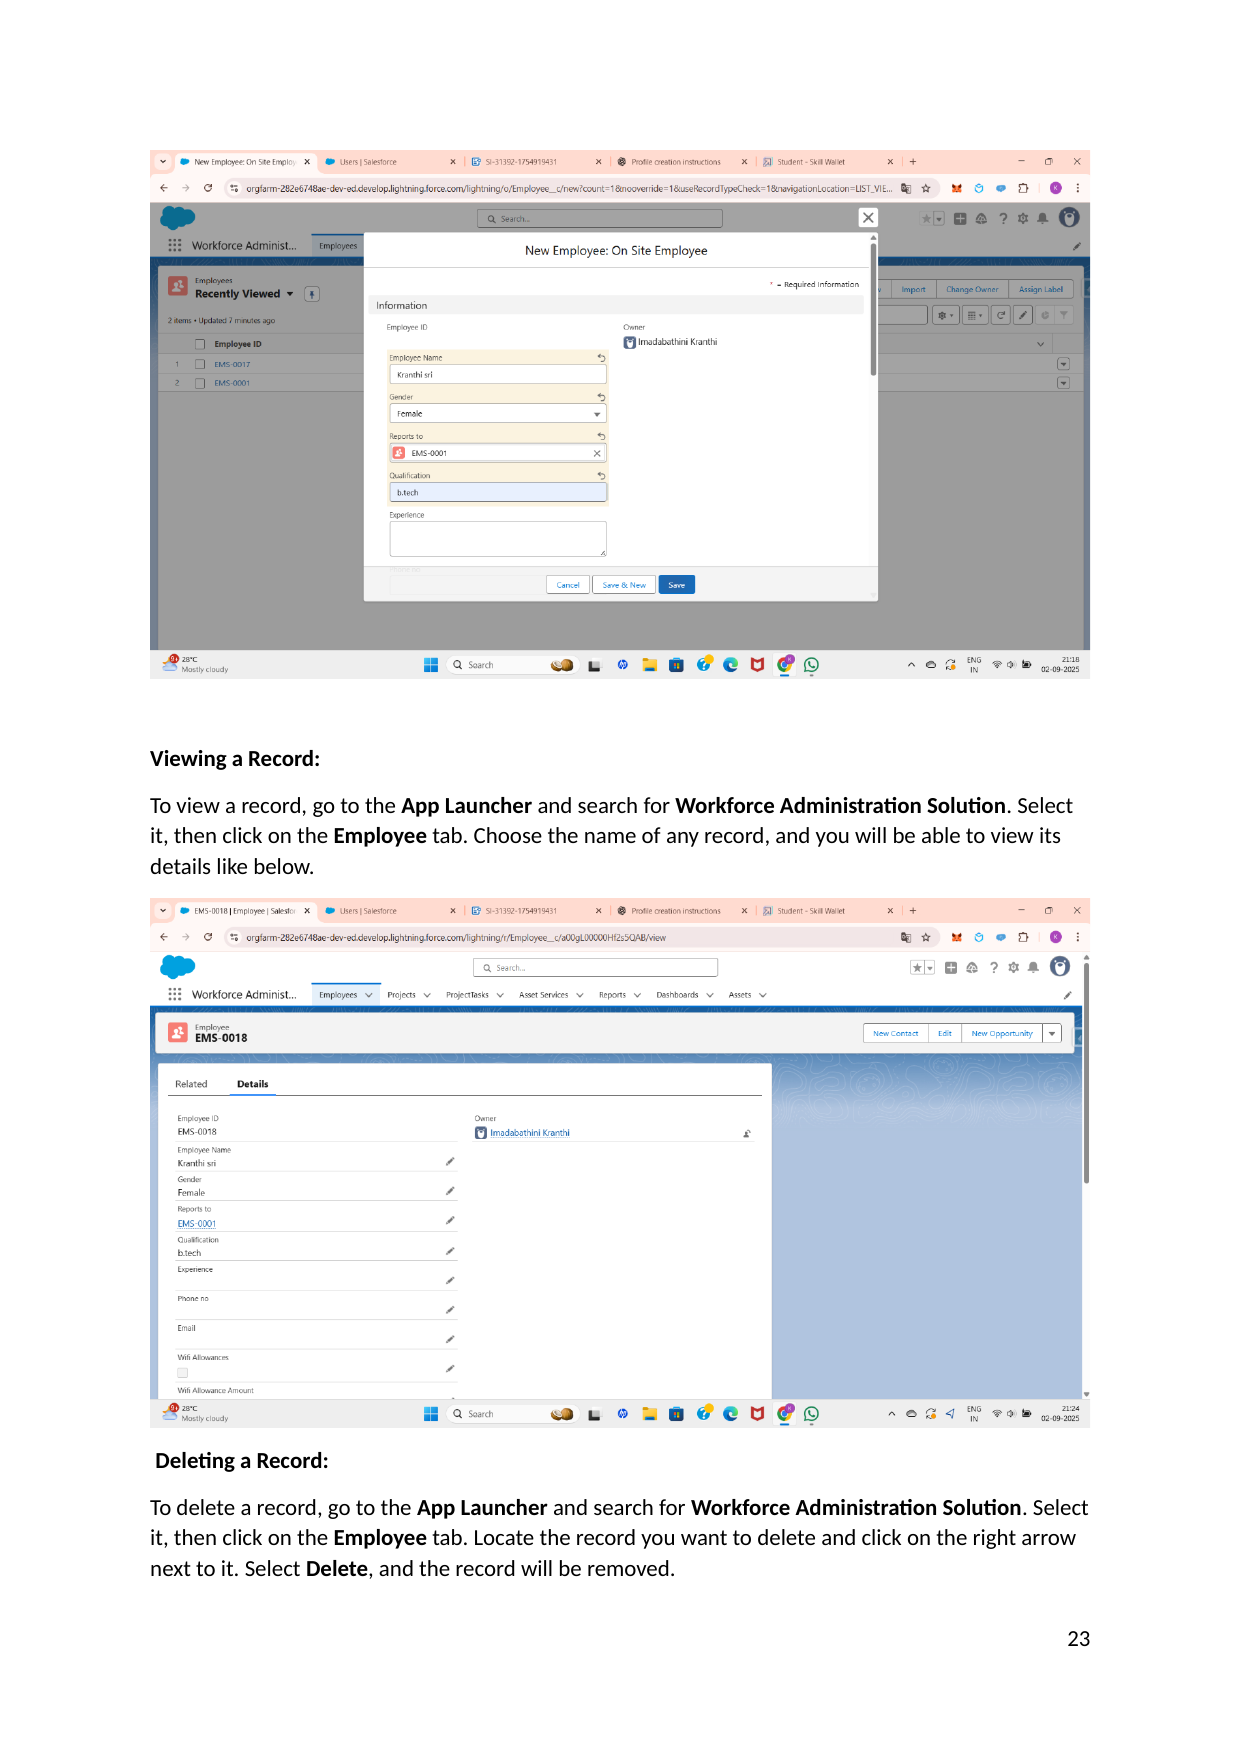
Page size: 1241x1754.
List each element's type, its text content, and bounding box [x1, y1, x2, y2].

text To view a record, go to the App Launcher and search for Workforce Administration Solution. Select it, then click on the Employee tab. Choose the name of any record, and you will be able to view its details like below. [150, 791, 1090, 880]
text To delete a record, go to the App Launcher and search for Workforce Administration Solution. Select it, then click on the Employee tab. Locate the record you want to delete and click on the right arrow next to it. Select Delete, and the record will be removed. [150, 1493, 1090, 1582]
text Viewing a Record: [150, 744, 1090, 773]
text Deleting a Record: [150, 1446, 1090, 1474]
picture [150, 150, 1091, 679]
picture [150, 898, 1091, 1428]
